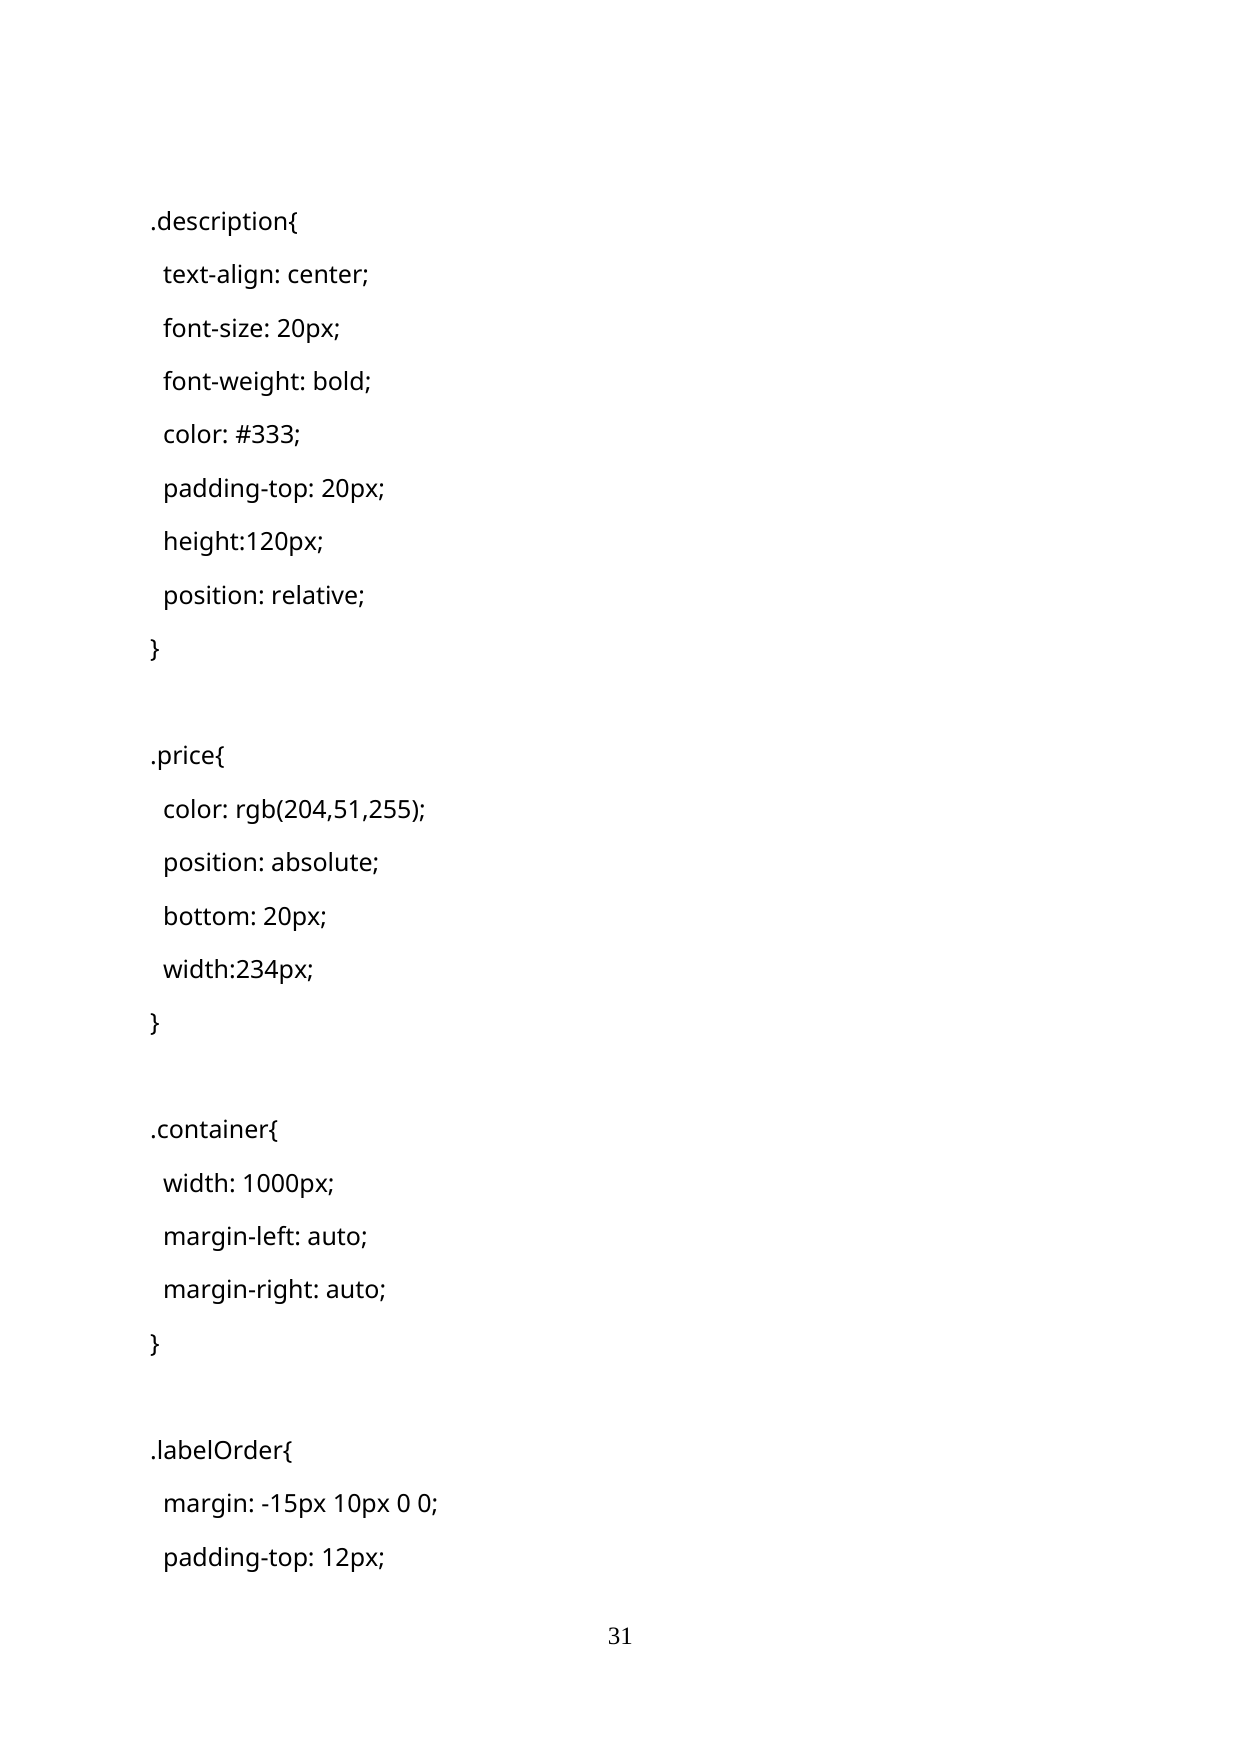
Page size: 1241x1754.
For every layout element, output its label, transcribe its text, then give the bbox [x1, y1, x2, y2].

text .price{ [150, 738, 1090, 772]
text } [150, 1005, 1090, 1039]
text bottom: 20px; [150, 898, 1090, 932]
text font-size: 20px; [150, 310, 1090, 344]
text position: relative; [150, 577, 1090, 612]
text margin-left: auto; [150, 1219, 1090, 1253]
text .labelOrder{ [150, 1432, 1090, 1467]
text position: absolute; [150, 845, 1090, 879]
text margin: -15px 10px 0 0; [150, 1486, 1090, 1520]
text color: #333; [150, 417, 1090, 451]
text } [150, 631, 1090, 665]
text color: rgb(204,51,255); [150, 791, 1090, 825]
text width: 1000px; [150, 1165, 1090, 1199]
text padding-top: 12px; [150, 1539, 1090, 1573]
text height:120px; [150, 524, 1090, 558]
text .container{ [150, 1112, 1090, 1146]
text width:234px; [150, 952, 1090, 986]
text padding-top: 20px; [150, 471, 1090, 505]
text .description{ [150, 203, 1090, 237]
text font-weight: bold; [150, 364, 1090, 398]
text } [150, 1326, 1090, 1360]
text text-align: center; [150, 257, 1090, 291]
text margin-right: auto; [150, 1272, 1090, 1306]
